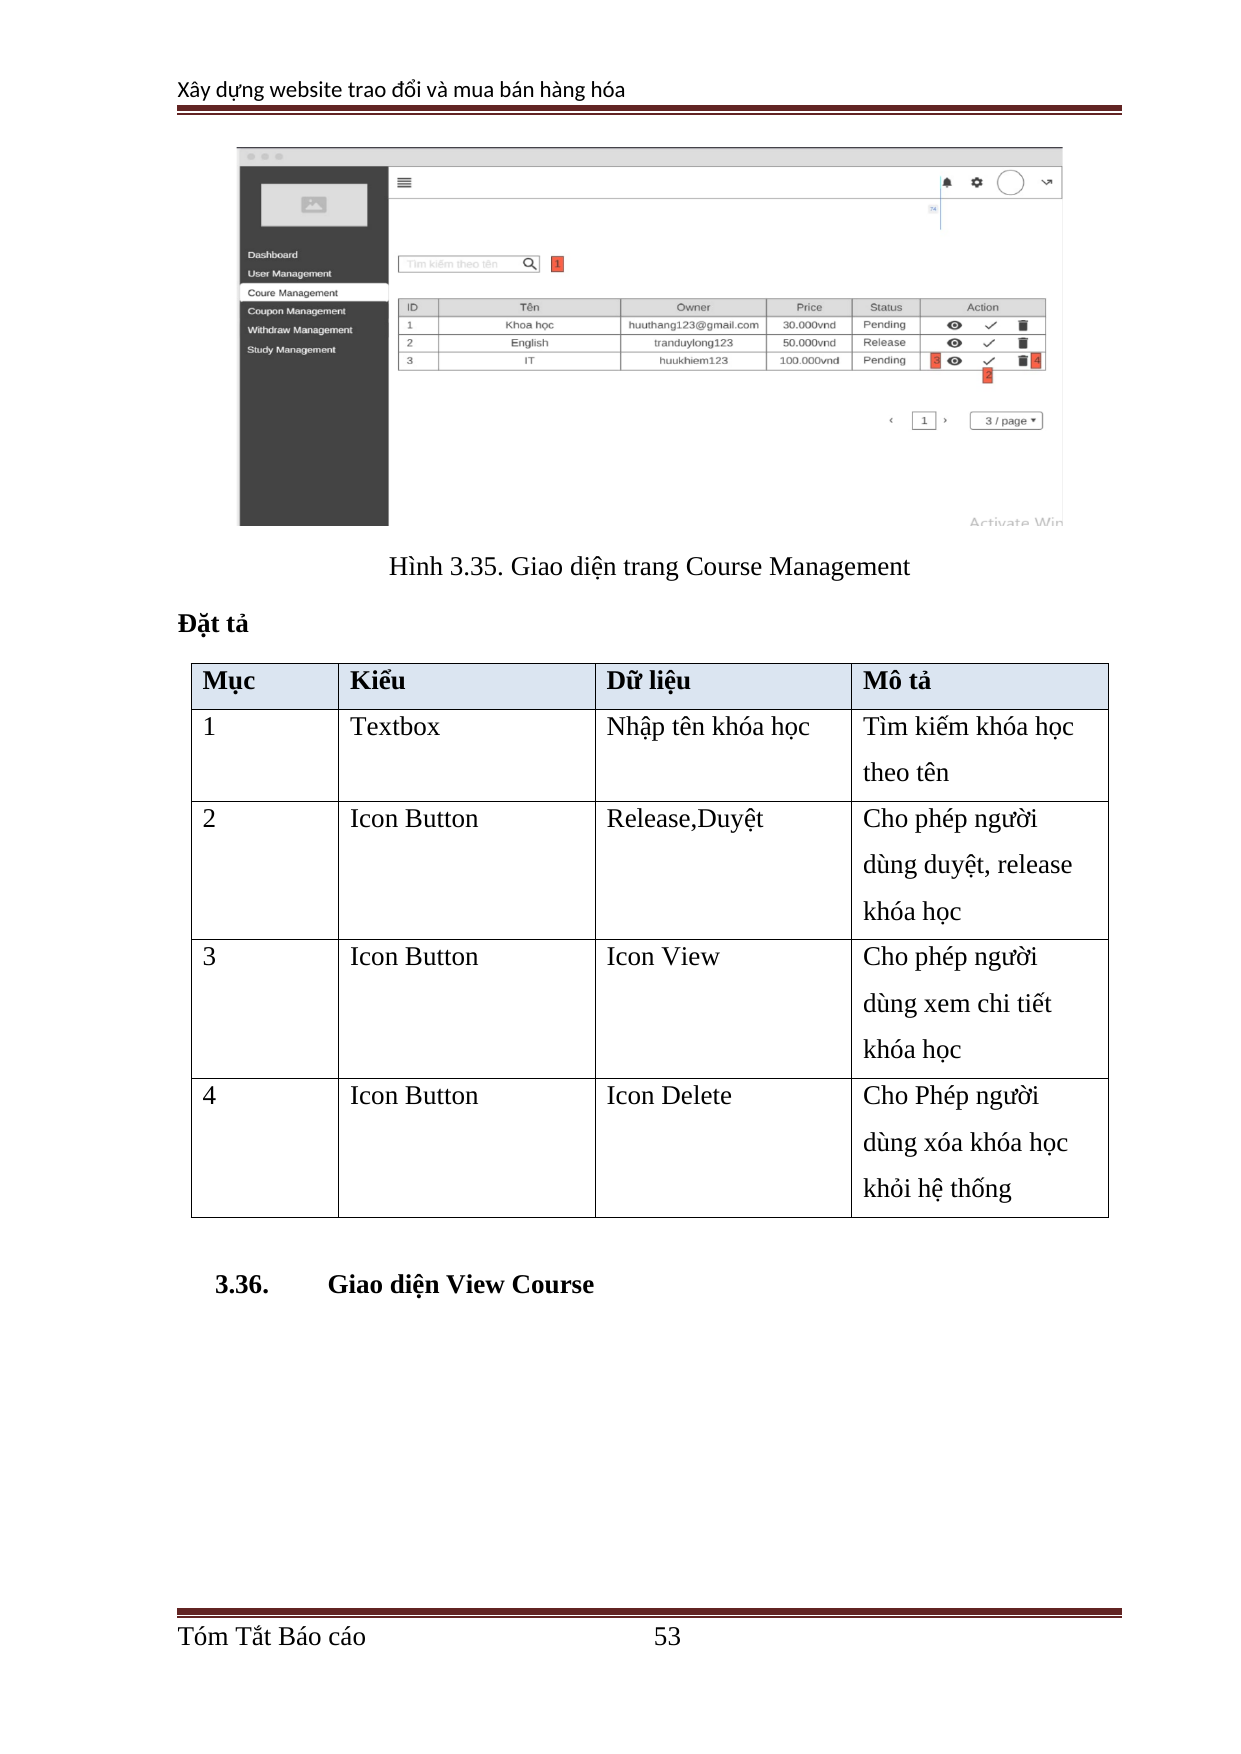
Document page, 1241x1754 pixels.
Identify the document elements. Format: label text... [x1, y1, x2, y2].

table_cell Cho phép người dùng xem chi tiết khóa học [852, 940, 1108, 1078]
table_header Mục [192, 664, 338, 709]
table_cell Nhập tên khóa học [596, 710, 851, 801]
text Hình 3.35. Giao diện trang Course Management [177, 550, 1122, 581]
table_cell Cho Phép người dùng xóa khóa học khỏi hệ thống [852, 1079, 1108, 1217]
text Đặt tả [177, 607, 1122, 638]
picture [236, 147, 1063, 526]
table_cell 1 [192, 710, 338, 801]
table_cell Icon Button [339, 802, 595, 939]
table_cell 3 [192, 940, 338, 1078]
table_cell Cho phép người dùng duyệt, release khóa học [852, 802, 1108, 939]
table_cell Icon Button [339, 940, 595, 1078]
table_header Dữ liệu [596, 664, 851, 709]
table_cell Icon Delete [596, 1079, 851, 1217]
table_cell Icon Button [339, 1079, 595, 1217]
table_cell 2 [192, 802, 338, 939]
table_header Kiểu [339, 664, 595, 709]
table_cell Release,Duyệt [596, 802, 851, 939]
table_cell Tìm kiếm khóa học theo tên [852, 710, 1108, 801]
list Giao diện View Course [215, 1269, 1122, 1300]
table_cell 4 [192, 1079, 338, 1217]
table_cell Icon View [596, 940, 851, 1078]
table_cell Textbox [339, 710, 595, 801]
table_header Mô tả [852, 664, 1108, 709]
